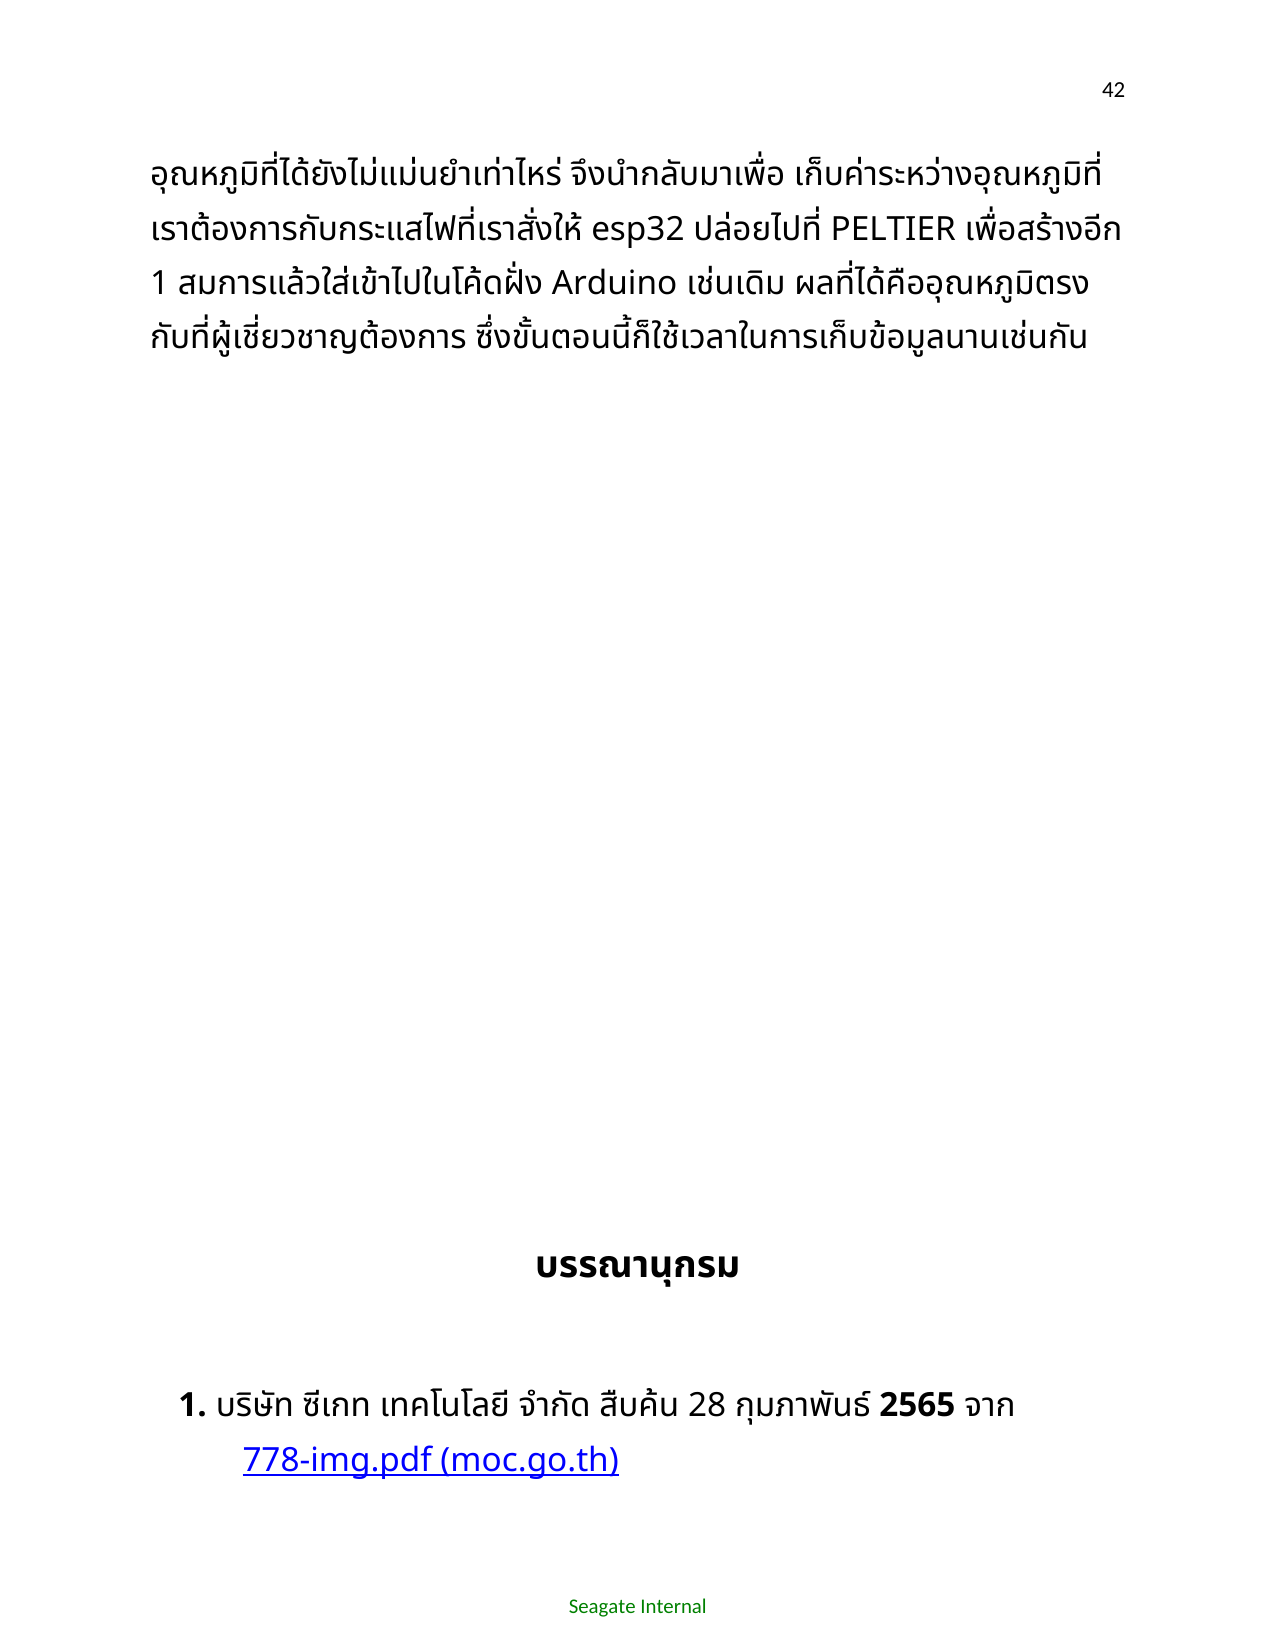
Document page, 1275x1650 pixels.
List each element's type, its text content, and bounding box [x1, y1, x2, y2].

text บรรณานุกรม [150, 1238, 1125, 1294]
list 778-img.pdf (moc.go.th) [225, 1436, 1125, 1481]
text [150, 150, 1125, 364]
list บริษัท ซีเกท เทคโนโลยี จำกัด สืบค้น 28 กุมภาพันธ์ 2565 จาก [178, 1381, 1125, 1432]
